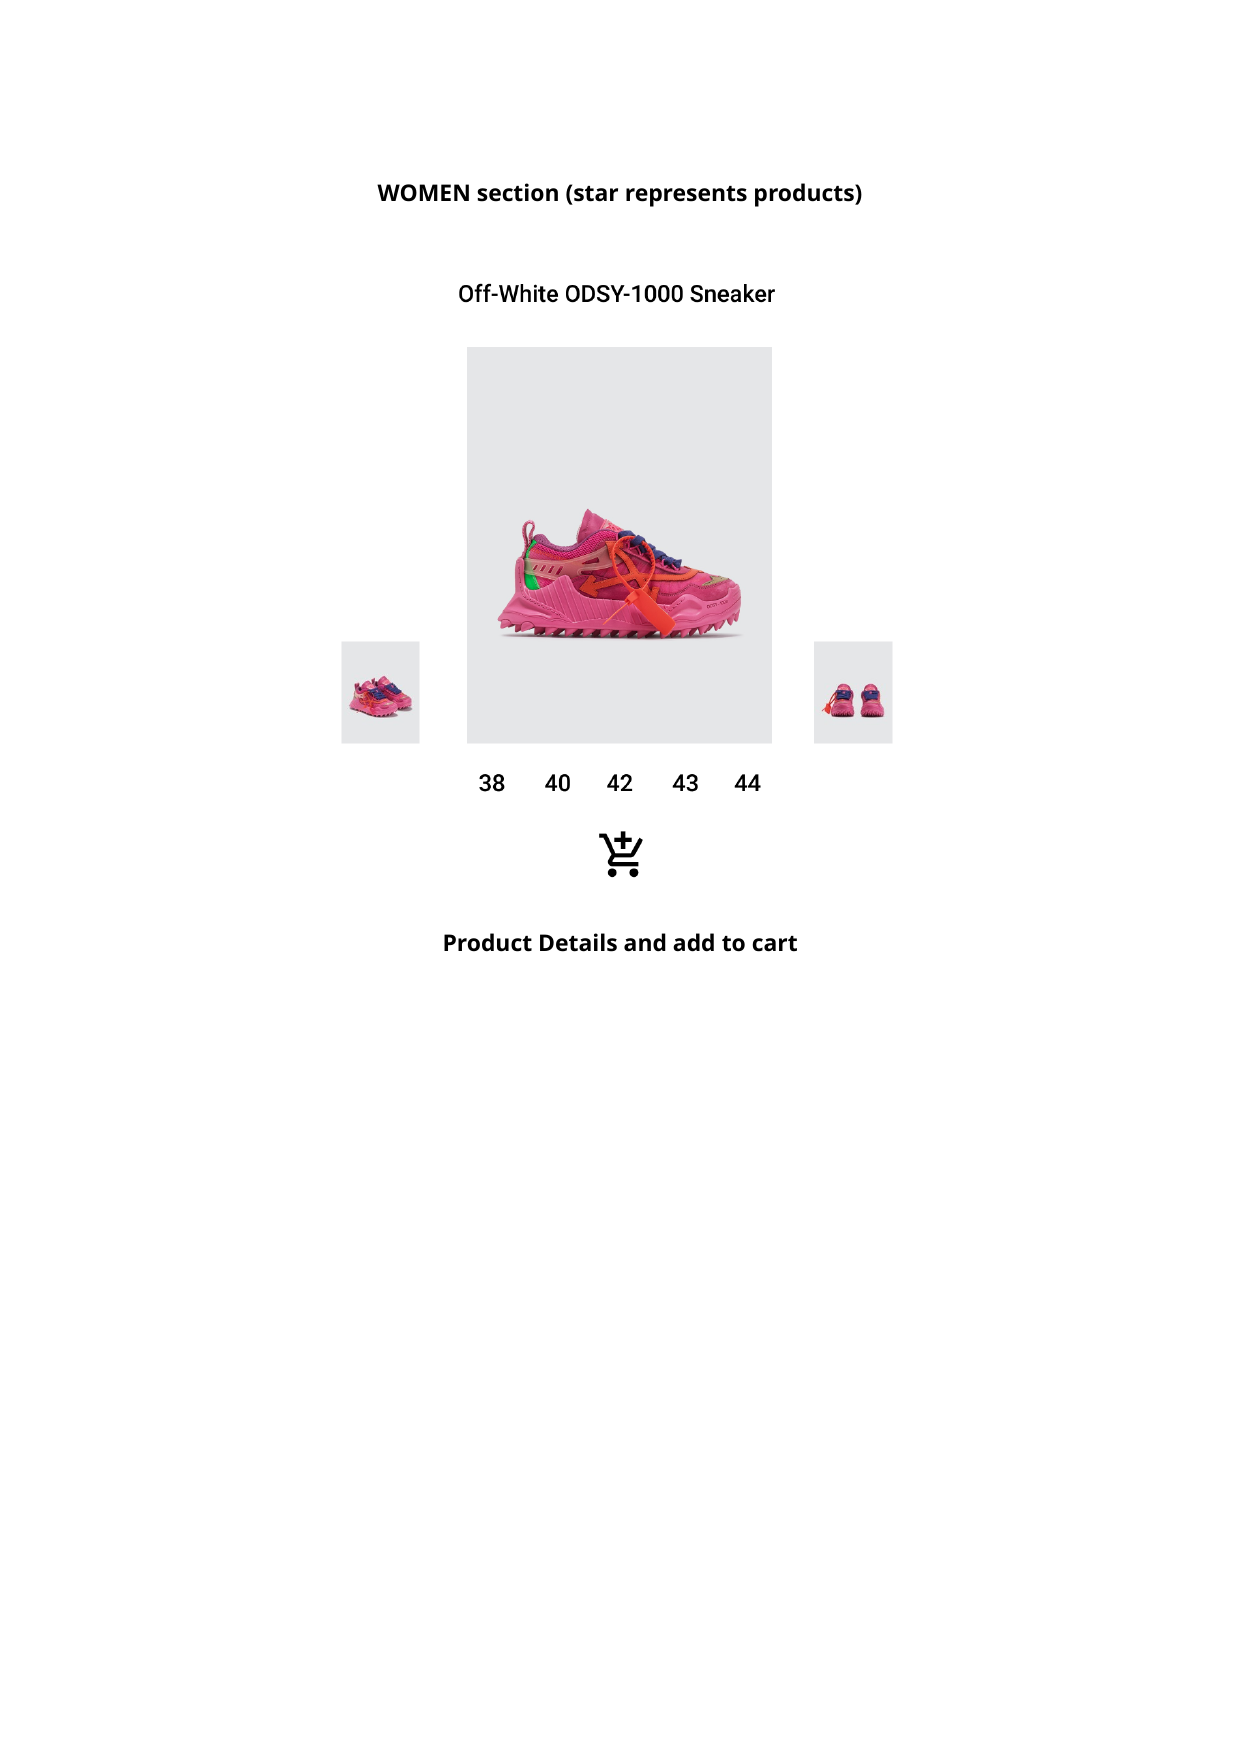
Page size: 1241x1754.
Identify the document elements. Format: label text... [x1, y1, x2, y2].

text WOMEN section (star represents products) [150, 177, 1090, 208]
picture [150, 233, 1089, 902]
text Product Details and add to cart [150, 926, 1090, 958]
